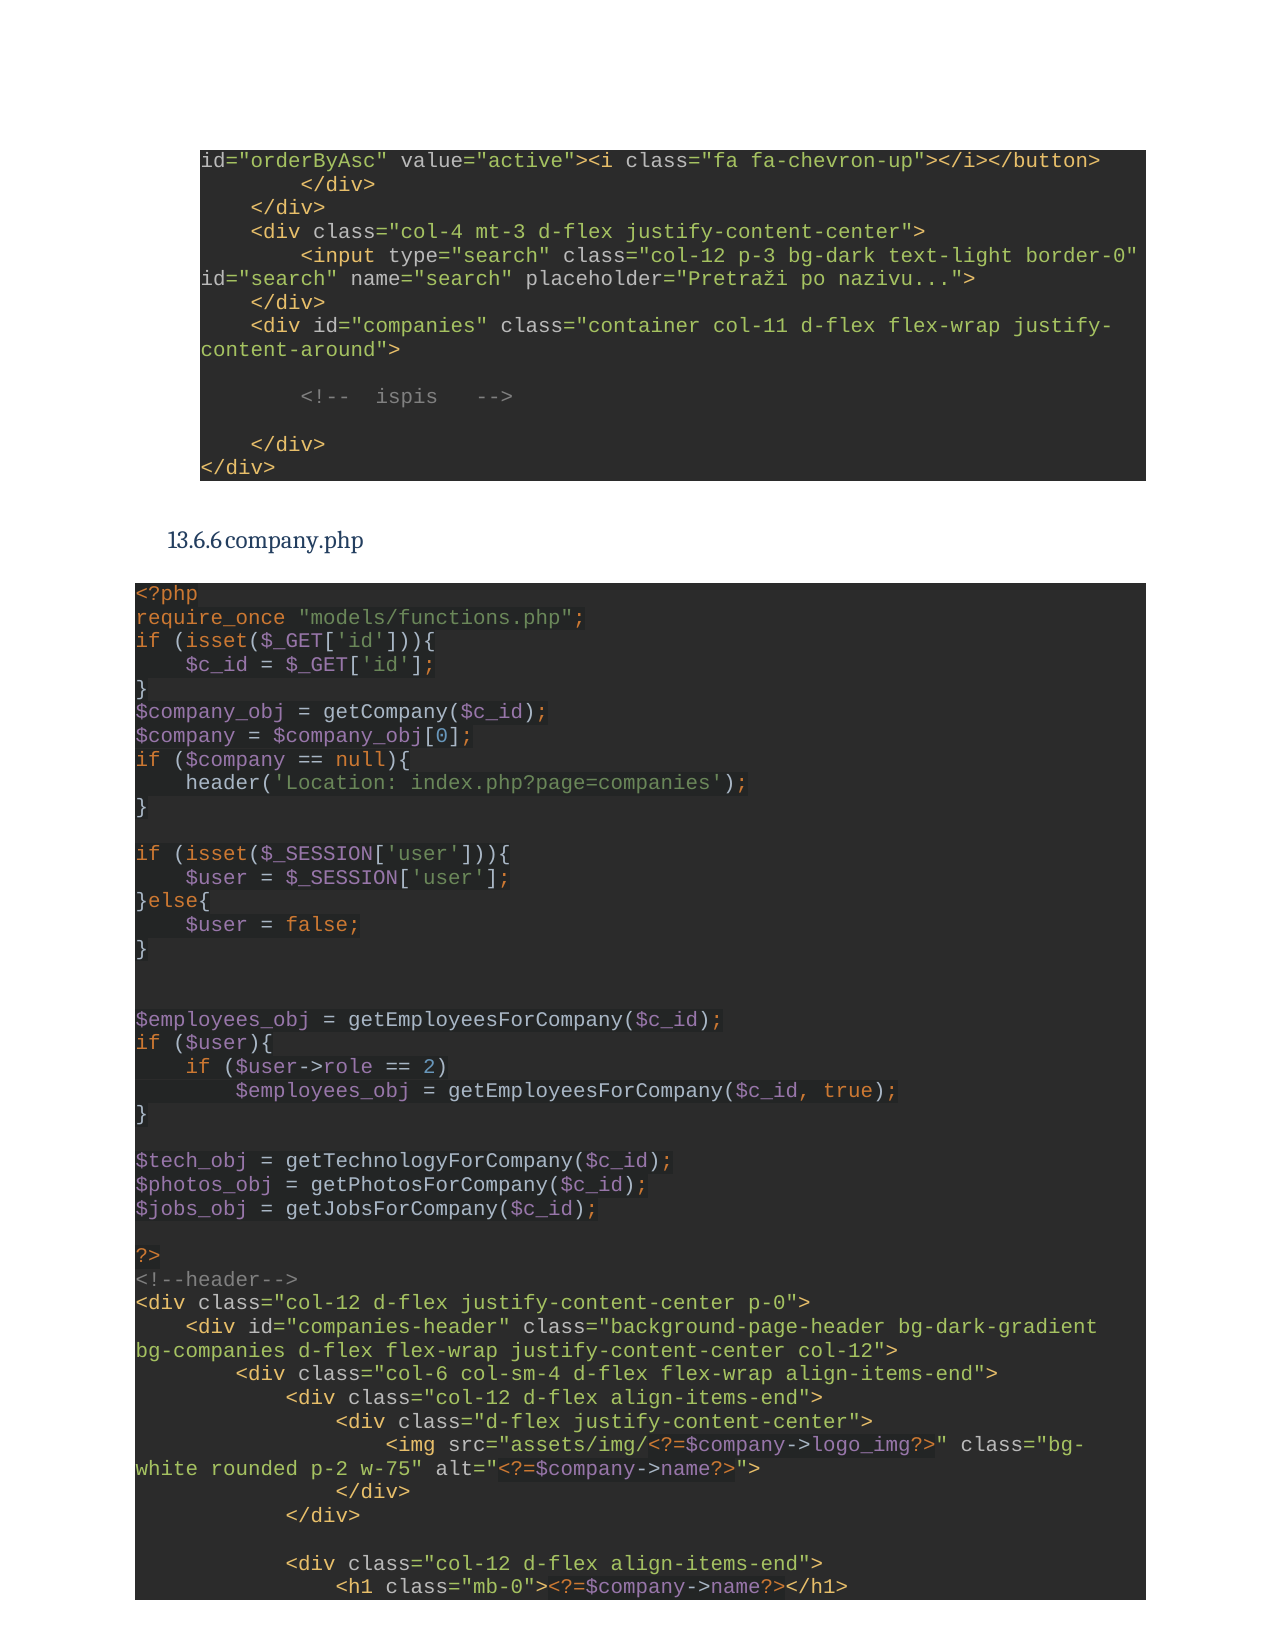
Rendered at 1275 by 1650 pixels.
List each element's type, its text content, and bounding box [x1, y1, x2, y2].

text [135, 583, 1146, 1600]
list company.php [168, 526, 1146, 554]
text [200, 150, 1146, 481]
